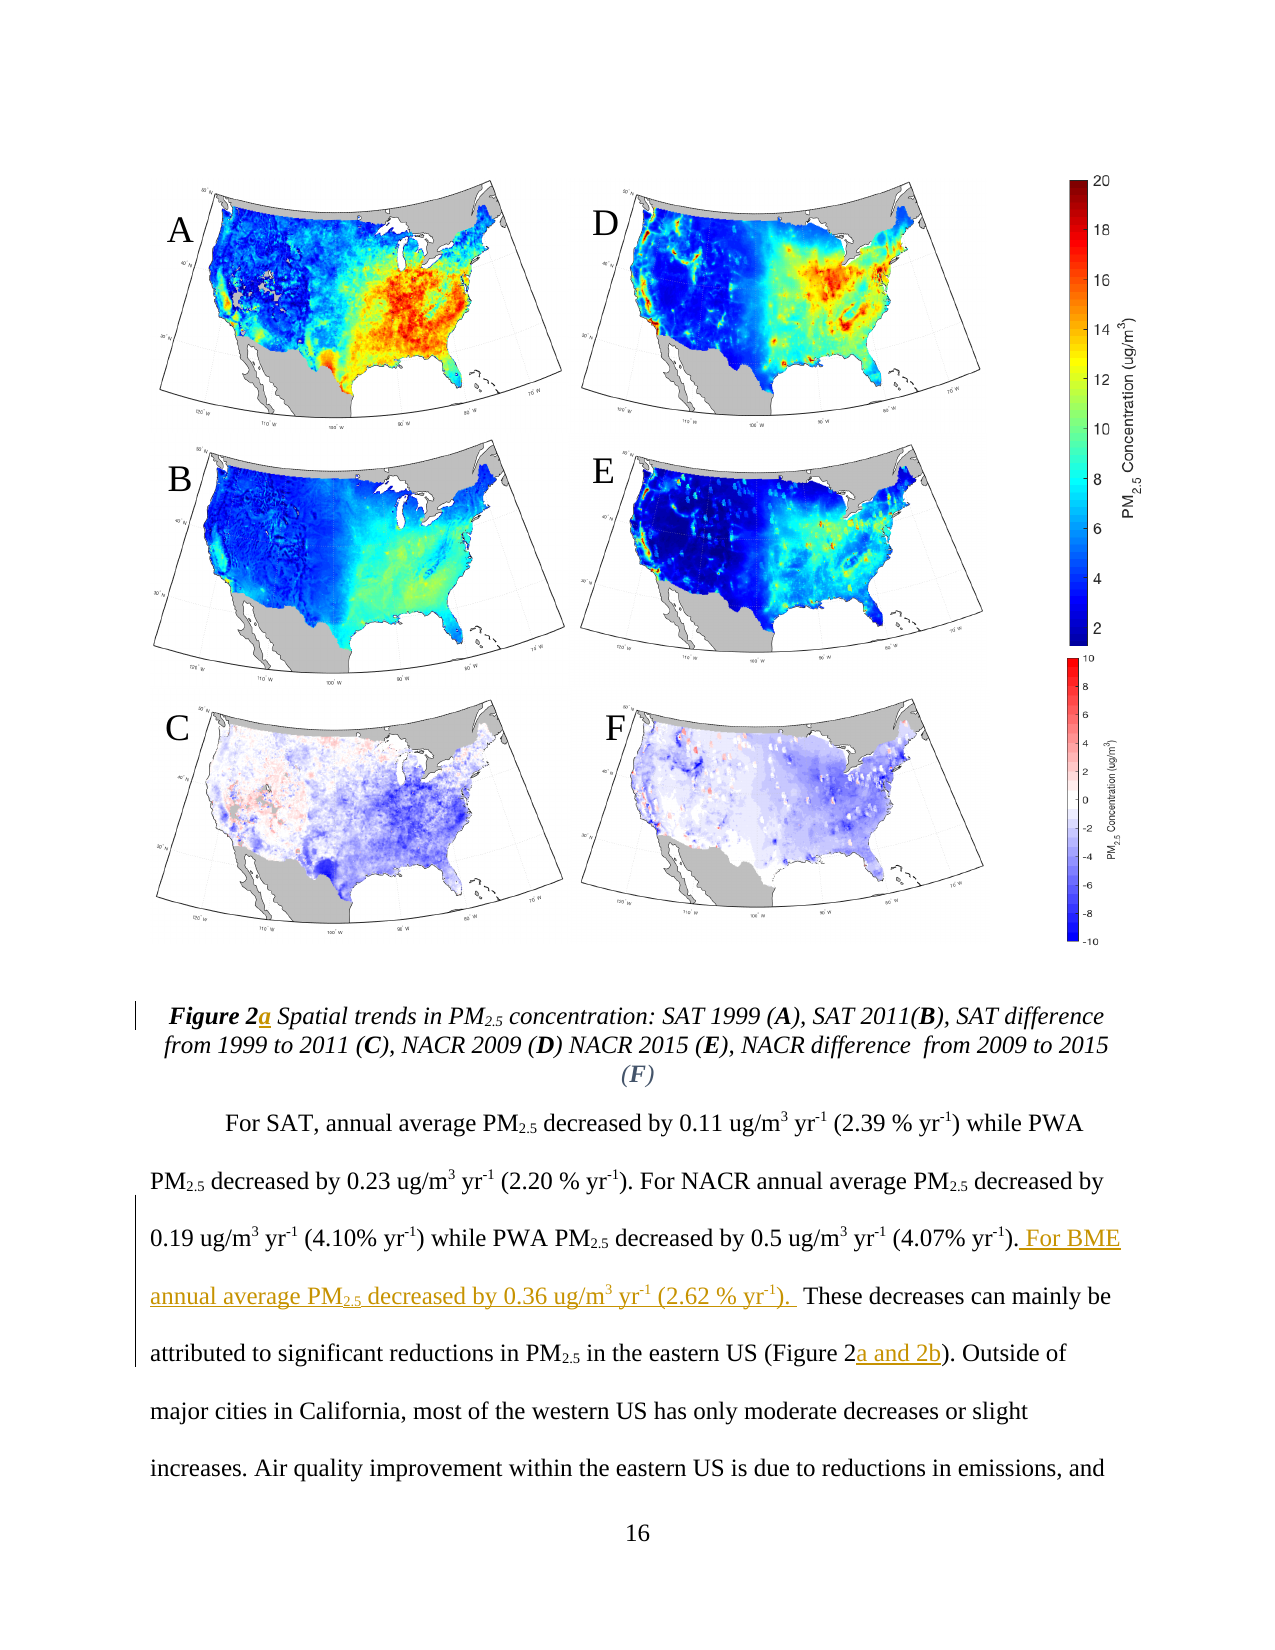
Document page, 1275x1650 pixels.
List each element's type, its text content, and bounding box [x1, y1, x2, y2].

picture [150, 178, 990, 944]
picture [1041, 157, 1157, 949]
text Figure 2 Spatial trends in PM2.5 concentration: SAT 1999 (A), SAT 2011(B), SAT difference from 1999 to 2011 (C), NACR 2009 (D) NACR 2015 (E), NACR difference from 2009 to 2015 (F) [150, 1001, 1125, 1087]
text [150, 1108, 1125, 1482]
